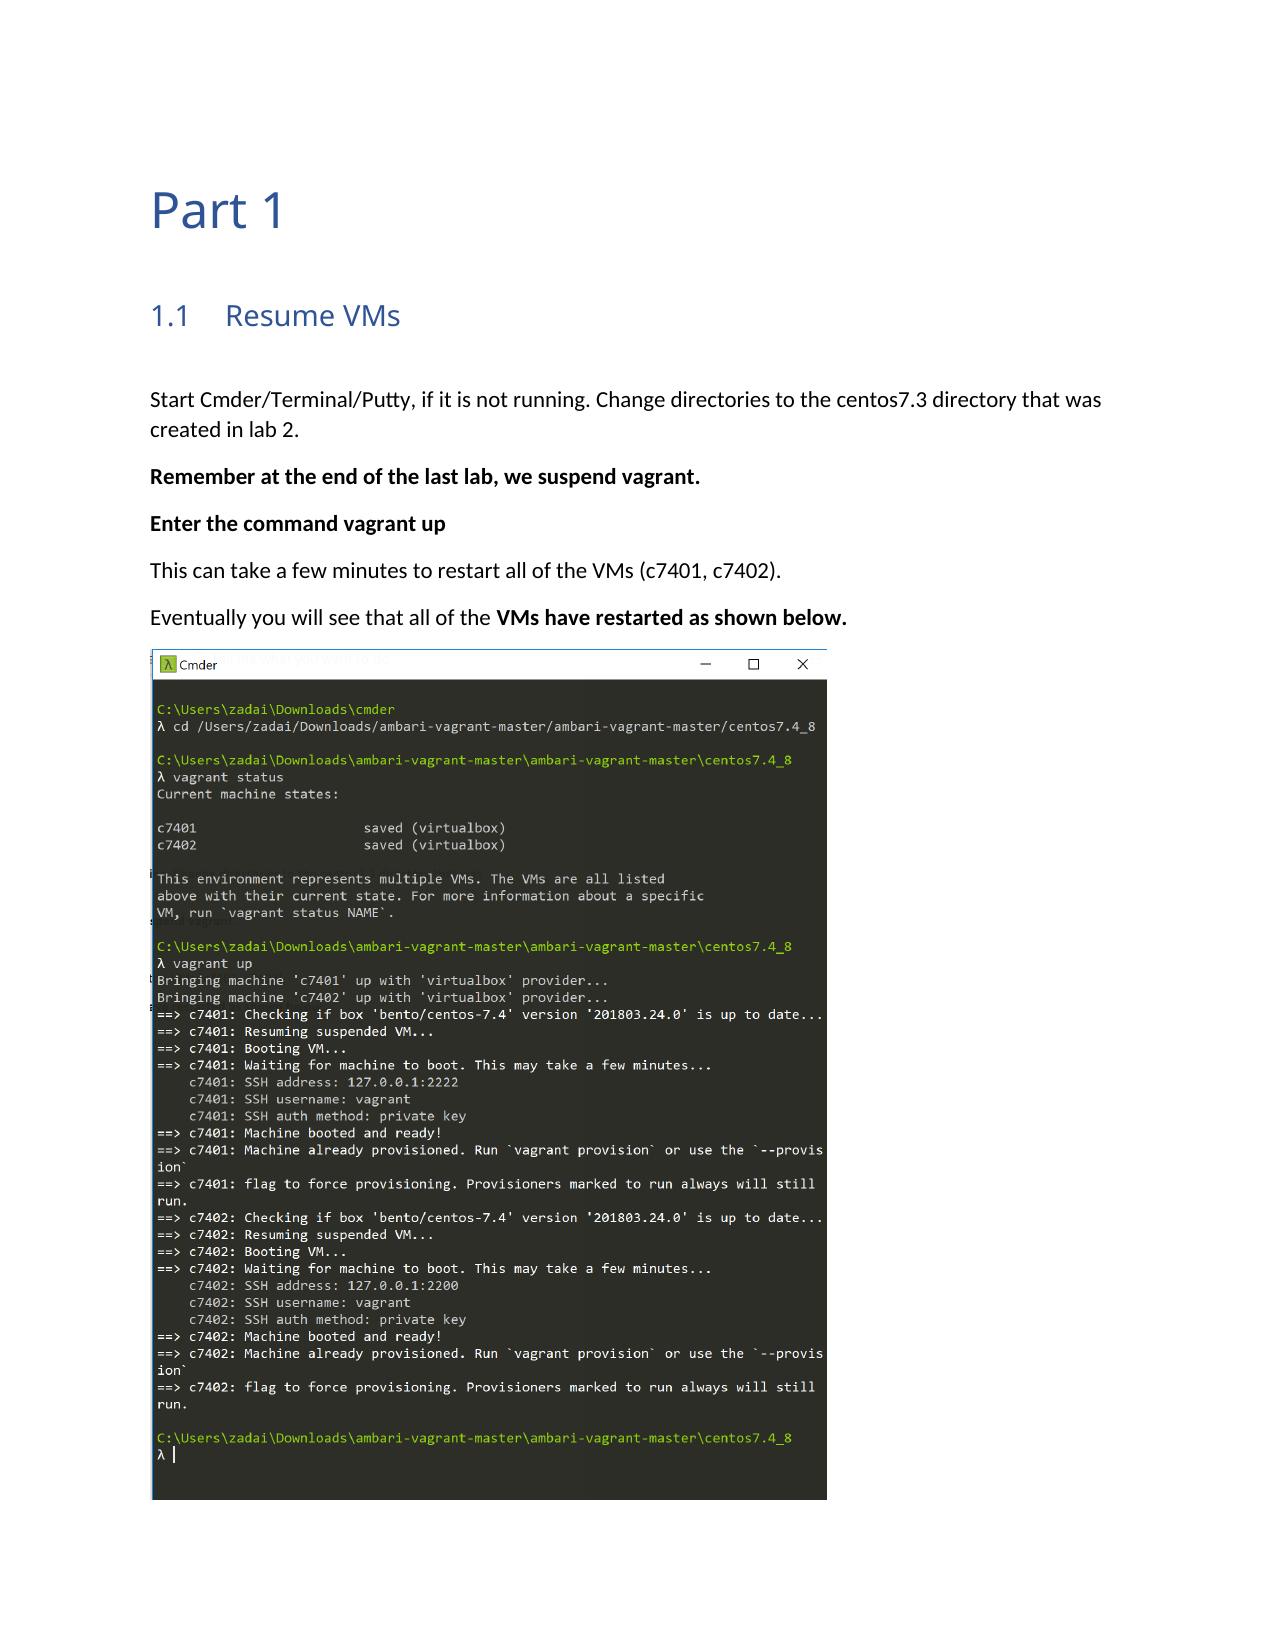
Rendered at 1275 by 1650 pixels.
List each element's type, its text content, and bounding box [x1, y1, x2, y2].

subtitle Part 1 [150, 175, 1125, 243]
picture [150, 649, 827, 1500]
text Eventually you will see that all of the VMs have restarted as shown below. [150, 603, 1125, 631]
text Remember at the end of the last lab, we suspend vagrant. [150, 462, 1125, 490]
text Start Cmder/Terminal/Putty, if it is not running. Change directories to the centos7.3 directory that was created in lab 2. [150, 385, 1125, 443]
subtitle Resume VMs [150, 295, 1125, 335]
text This can take a few minutes to restart all of the VMs (c7401, c7402). [150, 556, 1125, 584]
text Enter the command vagrant up [150, 509, 1125, 537]
